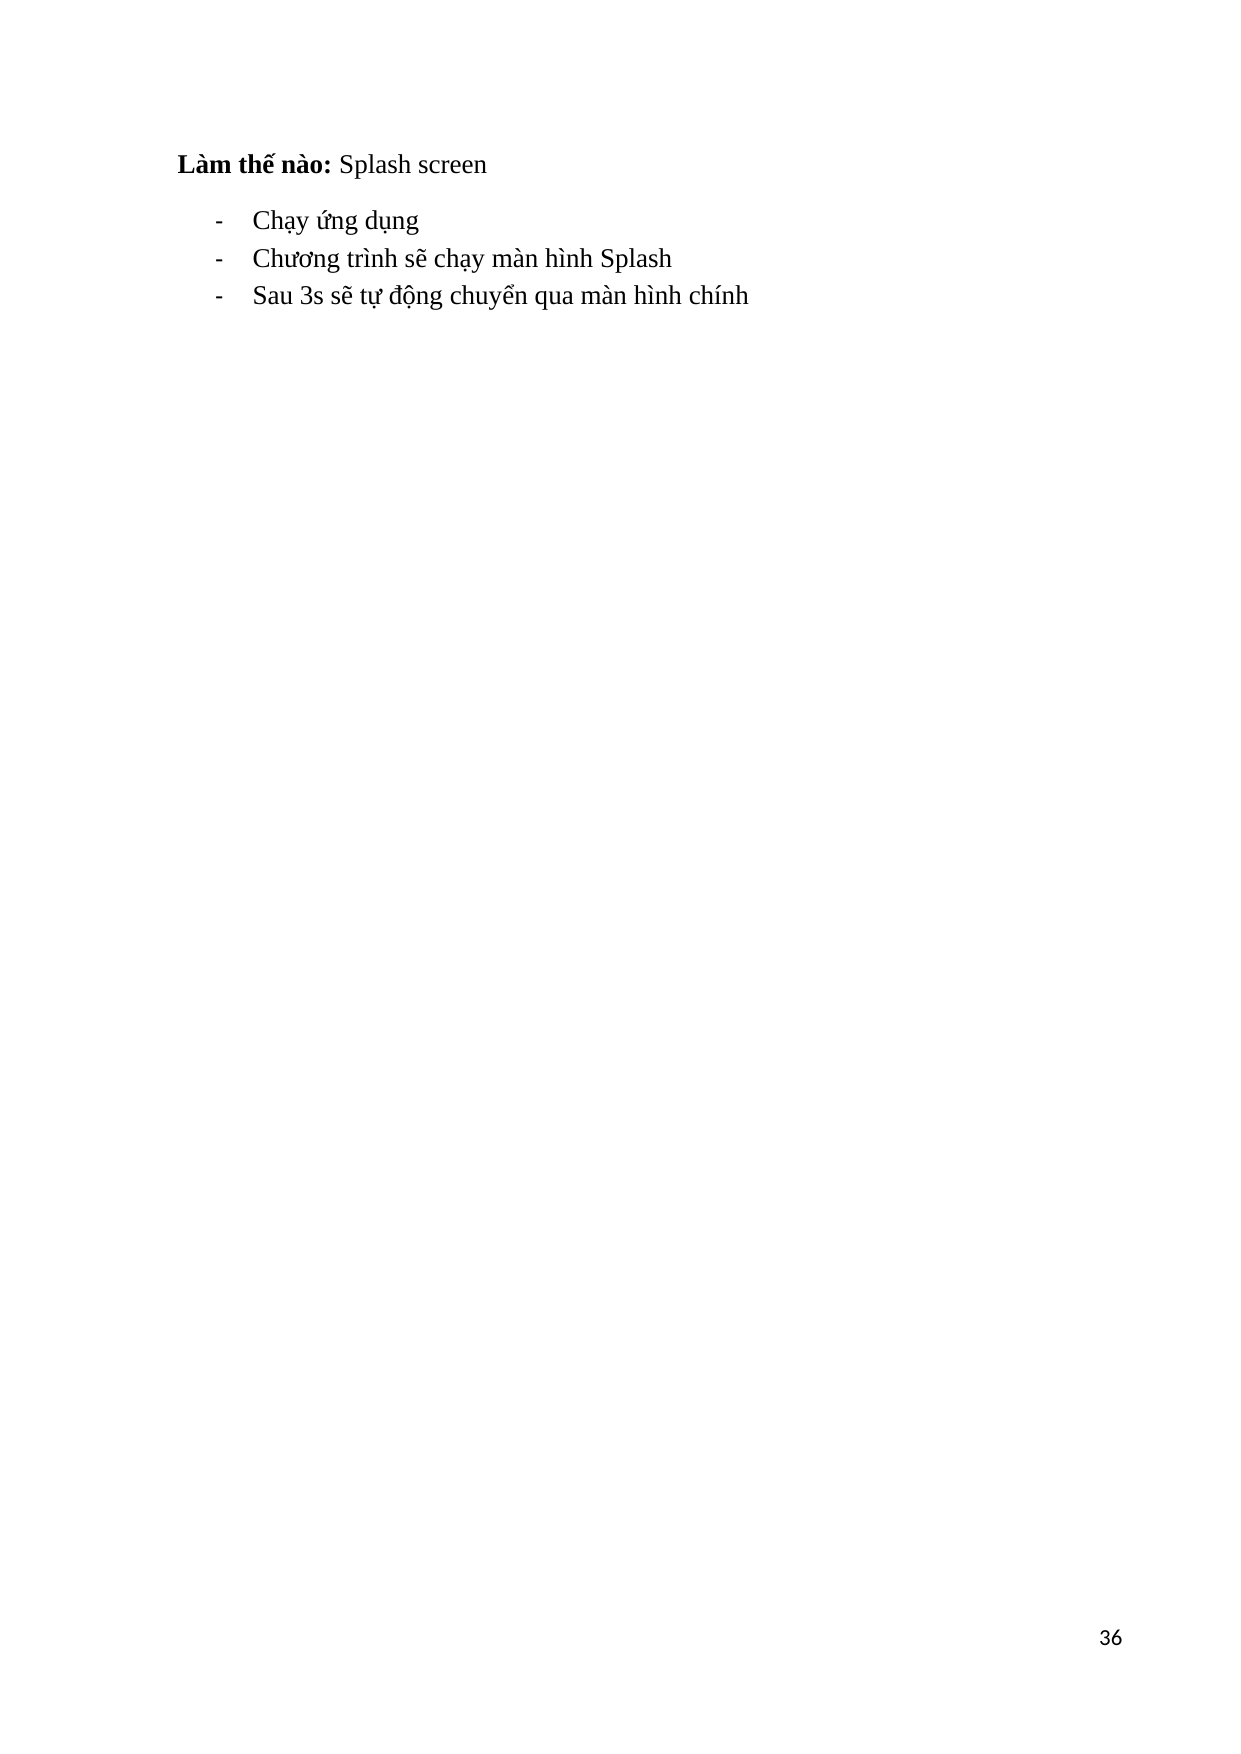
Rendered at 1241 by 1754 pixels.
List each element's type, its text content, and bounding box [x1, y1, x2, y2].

list Chạy ứng dụng [215, 204, 1122, 235]
text Làm thế nào: Splash screen [177, 148, 1122, 179]
list Sau 3s sẽ tự động chuyển qua màn hình chính [215, 279, 1122, 311]
list Chương trình sẽ chạy màn hình Splash [215, 242, 1122, 273]
